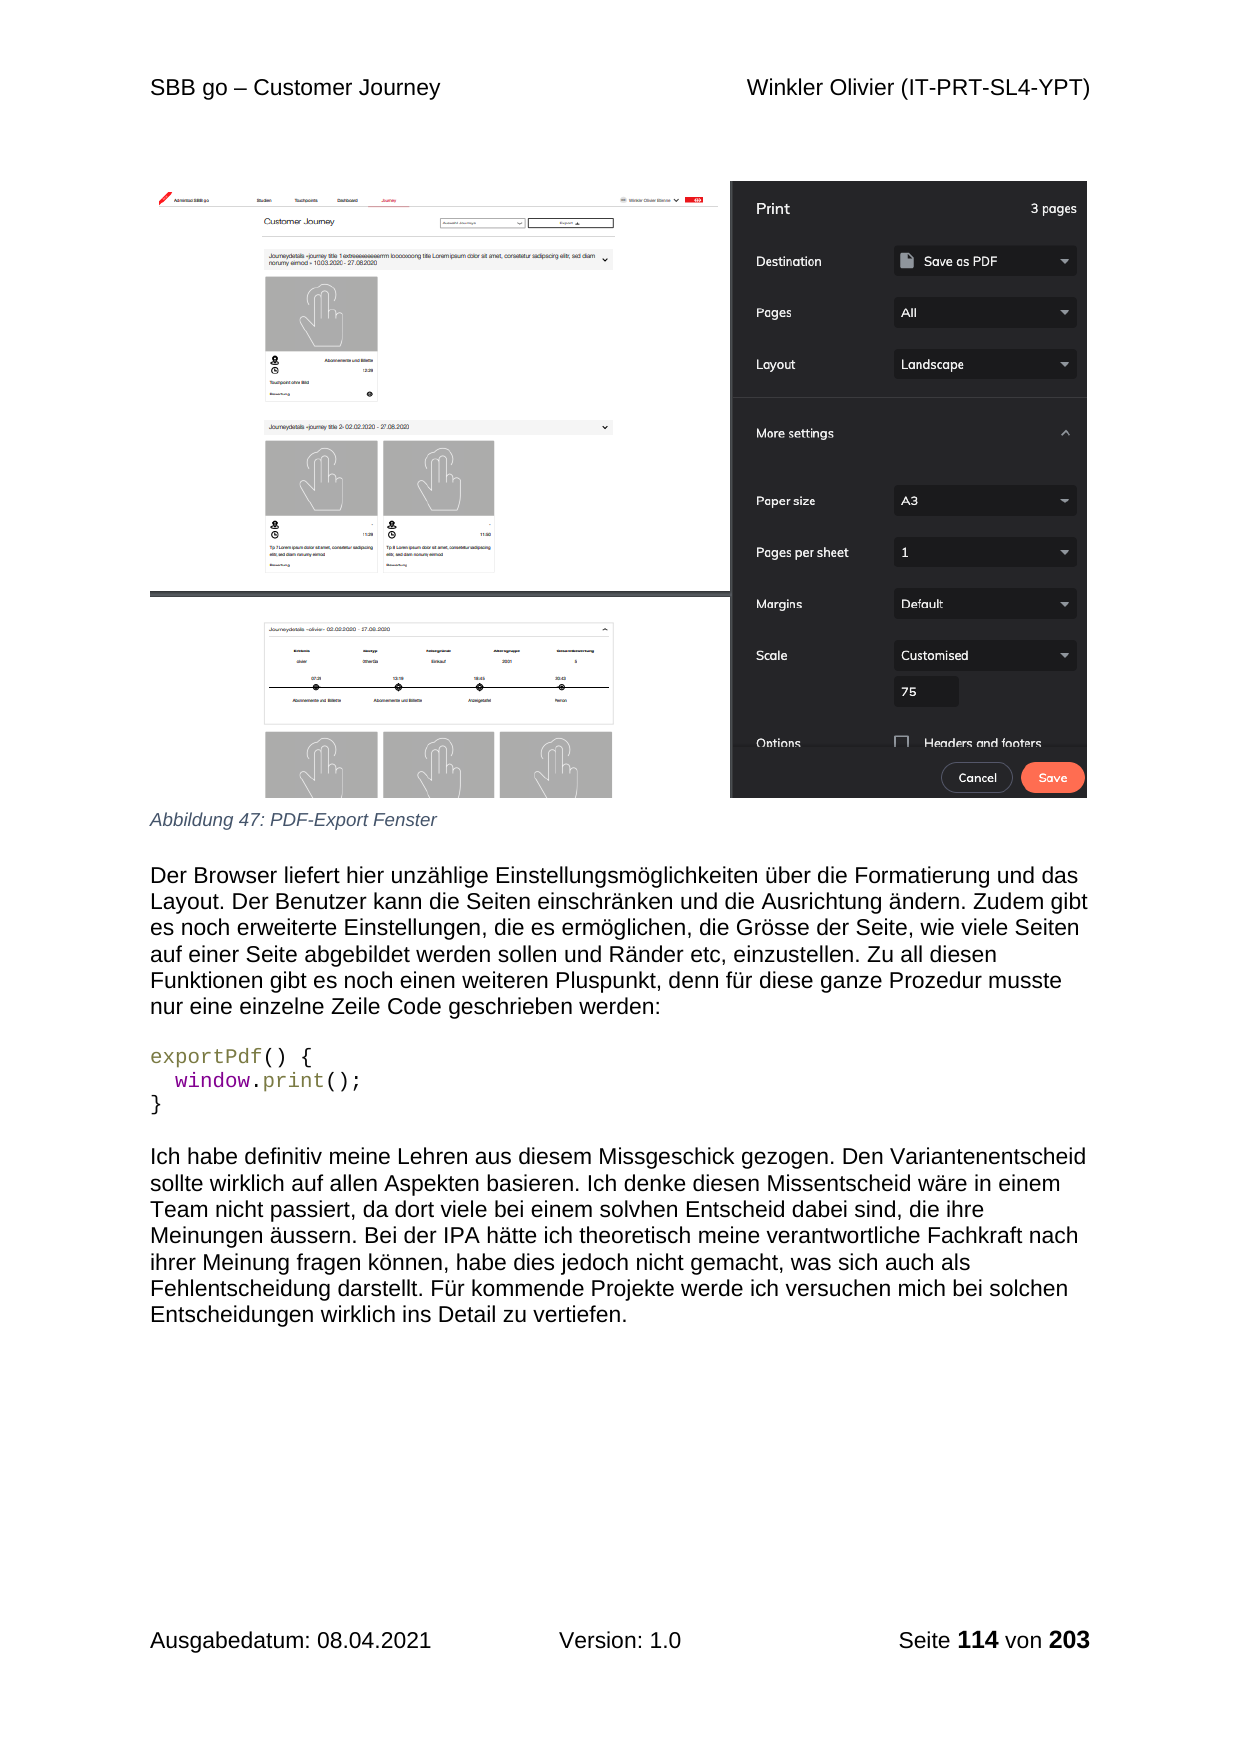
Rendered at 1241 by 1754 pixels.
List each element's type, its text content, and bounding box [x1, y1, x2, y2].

picture [150, 181, 1087, 798]
text exportPdf() { window.print(); } [150, 1046, 1090, 1117]
text Ich habe definitiv meine Lehren aus diesem Missgeschick gezogen. Den Variantenentscheid sollte wirklich auf allen Aspekten basieren. Ich denke diesen Missentscheid wäre in einem Team nicht passiert, da dort viele bei einem solvhen Entscheid dabei sind, die ihre Meinungen äussern. Bei der IPA hätte ich theoretisch meine verantwortliche Fachkraft nach ihrer Meinung fragen können, habe dies jedoch nicht gemacht, was sich auch als Fehlentscheidung darstellt. Für kommende Projekte werde ich versuchen mich bei solchen Entscheidungen wirklich ins Detail zu vertiefen. [150, 1143, 1090, 1328]
text Der Browser liefert hier unzählige Einstellungsmöglichkeiten über die Formatierung und das Layout. Der Benutzer kann die Seiten einschränken und die Ausrichtung ändern. Zudem gibt es noch erweiterte Einstellungen, die es ermöglichen, die Grösse der Seite, wie viele Seiten auf einer Seite abgebildet werden sollen und Ränder etc, einzustellen. Zu all diesen Funktionen gibt es noch einen weiteren Pluspunkt, denn für diese ganze Prozedur musste nur eine einzelne Zeile Code geschrieben werden: [150, 862, 1090, 1020]
